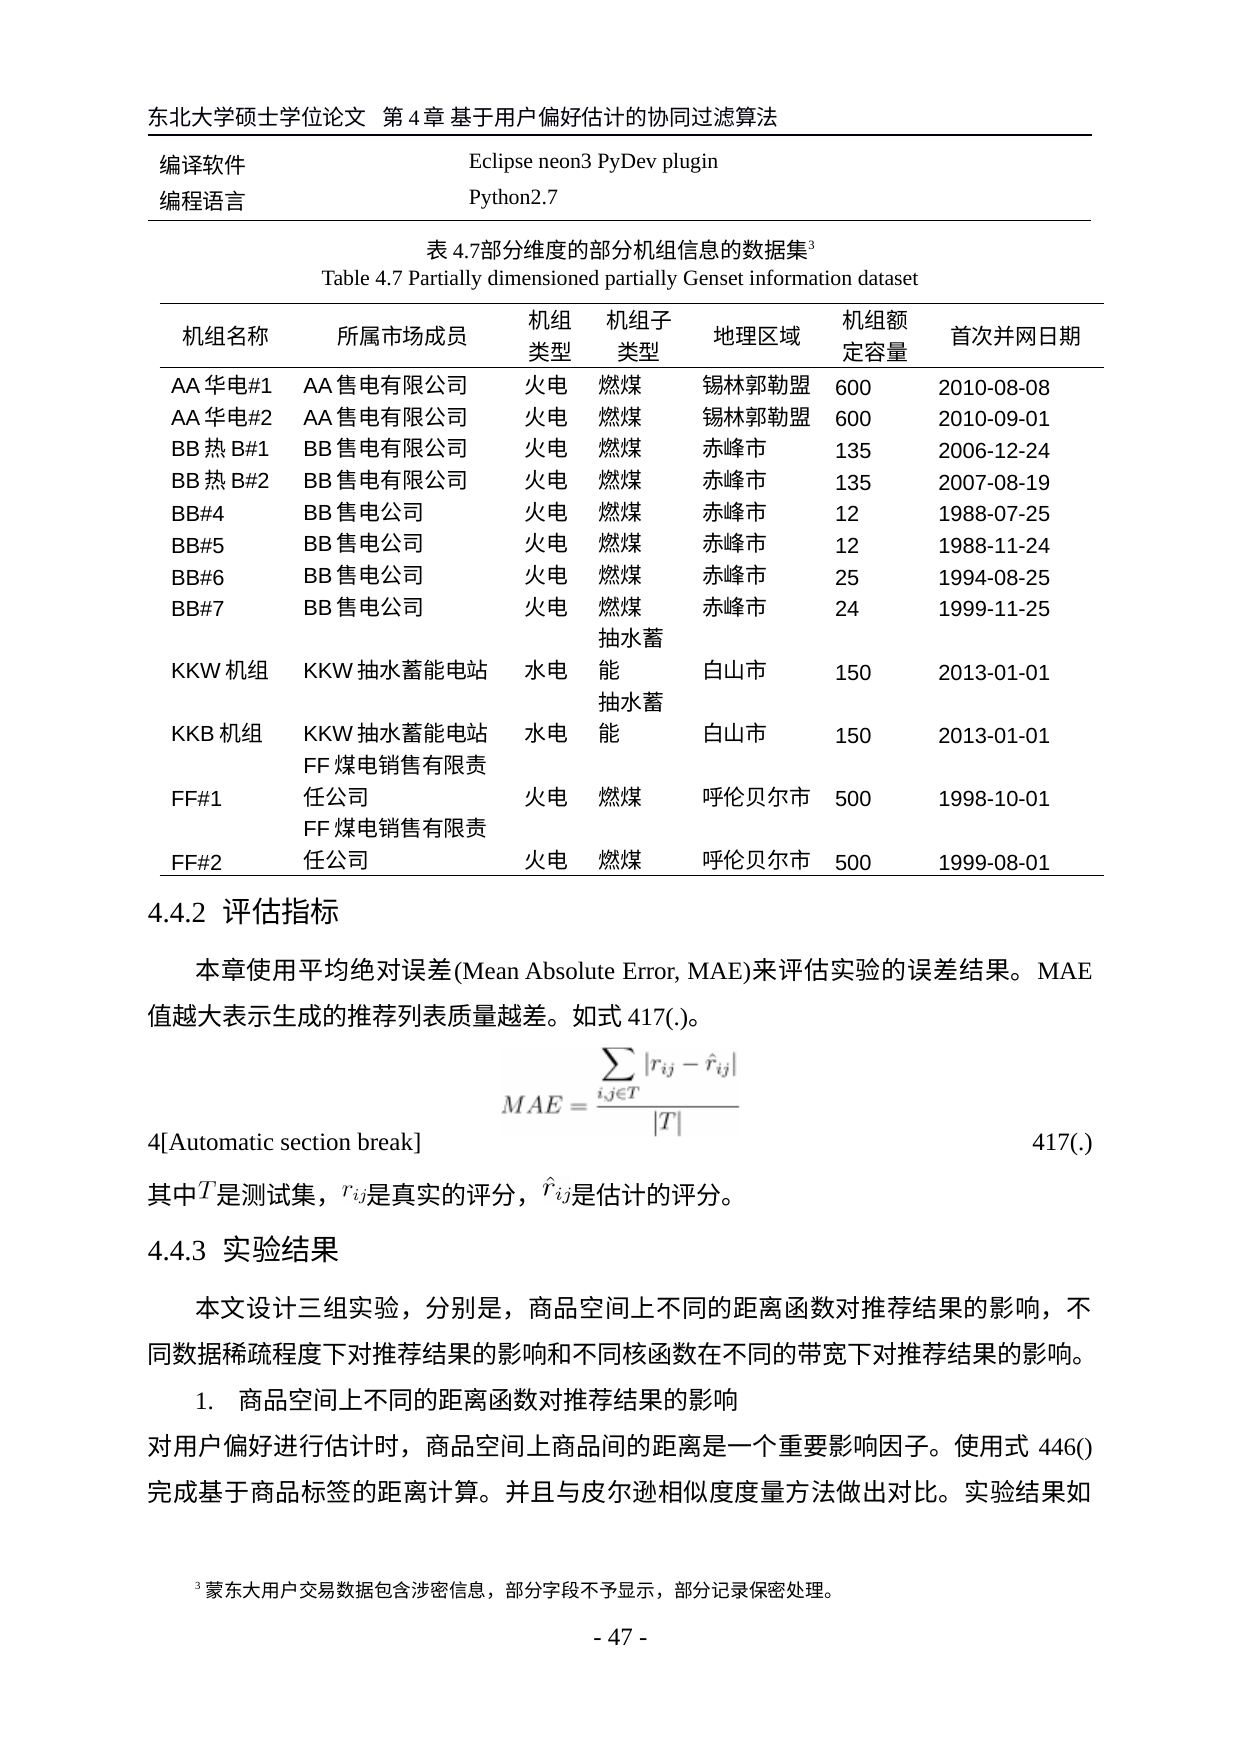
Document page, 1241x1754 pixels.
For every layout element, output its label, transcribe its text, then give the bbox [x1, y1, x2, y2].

table_cell BB热B#2 [160, 463, 292, 494]
table_cell 12 [824, 526, 927, 558]
table_cell 500 [824, 811, 927, 874]
table_cell 呼伦贝尔市 [691, 811, 823, 874]
table_cell 水电 [513, 685, 587, 748]
subtitle 实验结果 [148, 1226, 1092, 1269]
table_cell BB#5 [160, 526, 292, 558]
table_cell 白山市 [691, 621, 823, 684]
table_cell 1994-08-25 [927, 558, 1104, 589]
table_cell BB热B#1 [160, 431, 292, 463]
table_cell 呼伦贝尔市 [691, 748, 823, 811]
table_cell 抽水蓄能 [587, 621, 691, 684]
table_cell 火电 [513, 400, 587, 431]
table_cell Python2.7 [457, 184, 1091, 219]
table_cell BB#4 [160, 495, 292, 526]
table_cell 135 [824, 463, 927, 494]
table_cell AA售电有限公司 [292, 400, 513, 431]
table_cell KKW机组 [160, 621, 292, 684]
table_cell 赤峰市 [691, 558, 823, 589]
table_cell 赤峰市 [691, 526, 823, 558]
table_cell 1988-07-25 [927, 495, 1104, 526]
table_cell 赤峰市 [691, 590, 823, 621]
table_cell 2006-12-24 [927, 431, 1104, 463]
table_cell 135 [824, 431, 927, 463]
table_cell BB售电公司 [292, 590, 513, 621]
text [148, 1419, 1092, 1510]
table_cell BB售电有限公司 [292, 463, 513, 494]
table_cell 25 [824, 558, 927, 589]
table_cell 火电 [513, 590, 587, 621]
table_cell 燃煤 [587, 495, 691, 526]
text 其中是测试集，是真实的评分，是估计的评分。 [148, 1168, 1092, 1214]
table_cell 编译软件 [148, 148, 457, 184]
table_cell 锡林郭勒盟 [691, 400, 823, 431]
table_cell 火电 [513, 526, 587, 558]
table_cell 燃煤 [587, 463, 691, 494]
table_cell 火电 [513, 368, 587, 399]
table_cell BB售电有限公司 [292, 431, 513, 463]
table_header 所属市场成员 [292, 304, 513, 367]
table_cell FF#1 [160, 748, 292, 811]
table_cell KKB机组 [160, 685, 292, 748]
table_cell 燃煤 [587, 748, 691, 811]
table_cell 24 [824, 590, 927, 621]
table_cell BB售电公司 [292, 526, 513, 558]
table_cell 编程语言 [148, 184, 457, 219]
table_cell 燃煤 [587, 368, 691, 399]
table_cell BB售电公司 [292, 558, 513, 589]
table_cell 燃煤 [587, 590, 691, 621]
table_cell KKW抽水蓄能电站 [292, 621, 513, 684]
table_cell 500 [824, 748, 927, 811]
text 本章使用平均绝对误差(Mean Absolute Error, MAE)来评估实验的误差结果。MAE值越大表示生成的推荐列表质量越差。如式(4.17)。 [148, 943, 1092, 1034]
table_cell AA华电#2 [160, 400, 292, 431]
table_header 机组额定容量 [824, 304, 927, 367]
table_cell 白山市 [691, 685, 823, 748]
table_cell 2010-08-08 [927, 368, 1104, 399]
table_cell 赤峰市 [691, 463, 823, 494]
table_cell 1988-11-24 [927, 526, 1104, 558]
table_header 地理区域 [691, 304, 823, 367]
table_cell 2013-01-01 [927, 621, 1104, 684]
table_cell 火电 [513, 811, 587, 874]
table_cell 12 [824, 495, 927, 526]
text 本文设计三组实验，分别是，商品空间上不同的距离函数对推荐结果的影响，不同数据稀疏程度下对推荐结果的影响和不同核函数在不同的带宽下对推荐结果的影响。 [148, 1281, 1092, 1373]
table_cell FF煤电销售有限责任公司 [292, 748, 513, 811]
table_cell 赤峰市 [691, 495, 823, 526]
table_cell FF煤电销售有限责任公司 [292, 811, 513, 874]
table_cell 燃煤 [587, 400, 691, 431]
table_header 机组子类型 [587, 304, 691, 367]
table_cell 火电 [513, 558, 587, 589]
table_cell 燃煤 [587, 526, 691, 558]
list 商品空间上不同的距离函数对推荐结果的影响 [195, 1373, 1092, 1419]
table_cell 燃煤 [587, 811, 691, 874]
table_header 首次并网日期 [927, 304, 1104, 367]
table_cell 火电 [513, 495, 587, 526]
table_cell 2010-09-01 [927, 400, 1104, 431]
table_cell Eclipse neon3 PyDev plugin [457, 148, 1091, 184]
table_cell 2013-01-01 [927, 685, 1104, 748]
table_cell 火电 [513, 431, 587, 463]
table_cell 锡林郭勒盟 [691, 368, 823, 399]
table_cell 600 [824, 400, 927, 431]
table_cell 燃煤 [587, 558, 691, 589]
table_cell 600 [824, 368, 927, 399]
table_cell 燃煤 [587, 431, 691, 463]
table_cell 150 [824, 621, 927, 684]
table_cell BB#7 [160, 590, 292, 621]
table_cell BB#6 [160, 558, 292, 589]
table_cell 水电 [513, 621, 587, 684]
table_header 机组名称 [160, 304, 292, 367]
table_cell 火电 [513, 463, 587, 494]
table_cell FF#2 [160, 811, 292, 874]
table_cell AA华电#1 [160, 368, 292, 399]
table_cell 赤峰市 [691, 431, 823, 463]
subtitle 评估指标 [148, 888, 1092, 930]
table_cell 火电 [513, 748, 587, 811]
table_cell BB售电公司 [292, 495, 513, 526]
table_cell 1999-11-25 [927, 590, 1104, 621]
table_header 机组类型 [513, 304, 587, 367]
table_cell 150 [824, 685, 927, 748]
table_cell KKW抽水蓄能电站 [292, 685, 513, 748]
table_cell 抽水蓄能 [587, 685, 691, 748]
table_cell 1998-10-01 [927, 748, 1104, 811]
table_cell 2007-08-19 [927, 463, 1104, 494]
table_cell AA售电有限公司 [292, 368, 513, 399]
table_cell 1999-08-01 [927, 811, 1104, 874]
